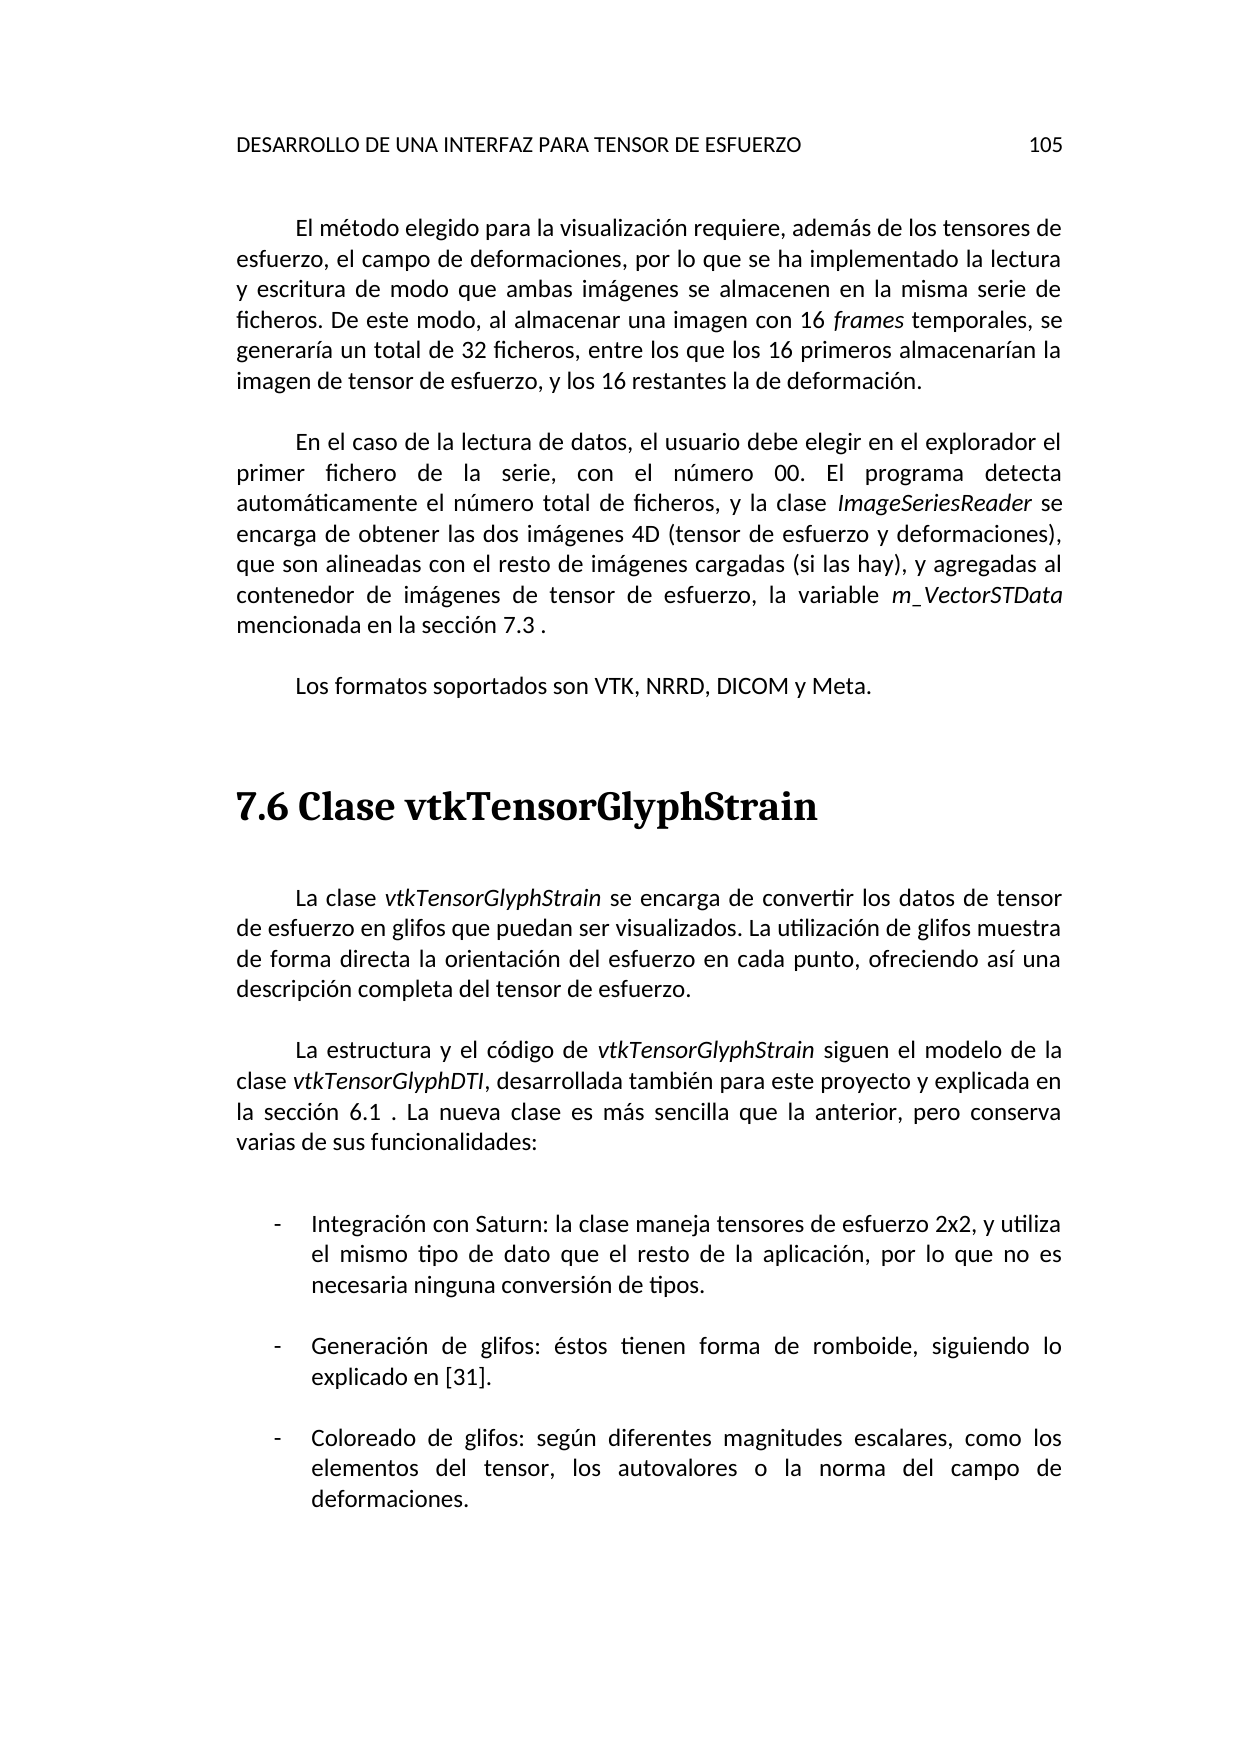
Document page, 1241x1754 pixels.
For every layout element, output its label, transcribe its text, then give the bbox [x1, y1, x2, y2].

text En el caso de la lectura de datos, el usuario debe elegir en el explorador el primer fichero de la serie, con el número 00. El programa detecta automáticamente el número total de ficheros, y la clase ImageSeriesReader se encarga de obtener las dos imágenes 4D (tensor de esfuerzo y deformaciones), que son alineadas con el resto de imágenes cargadas (si las hay), y agregadas al contenedor de imágenes de tensor de esfuerzo, la variable m_VectorSTData mencionada en la sección 7.3 . [236, 426, 1063, 640]
list Integración con Saturn: la clase maneja tensores de esfuerzo 2x2, y utiliza el mismo tipo de dato que el resto de la aplicación, por lo que no es necesaria ninguna conversión de tipos. [274, 1208, 1063, 1300]
text Los formatos soportados son VTK, NRRD, DICOM y Meta. [236, 670, 1063, 701]
text La estructura y el código de vtkTensorGlyphStrain siguen el modelo de la clase vtkTensorGlyphDTI, desarrollada también para este proyecto y explicada en la sección 6.1 . La nueva clase es más sencilla que la anterior, pero conserva varias de sus funcionalidades: [236, 1035, 1063, 1157]
list Coloreado de glifos: según diferentes magnitudes escalares, como los elementos del tensor, los autovalores o la norma del campo de deformaciones. [274, 1422, 1063, 1513]
list Generación de glifos: éstos tienen forma de romboide, siguiendo lo explicado en [31]. [274, 1330, 1063, 1391]
subtitle Clase vtkTensorGlyphStrain [236, 783, 1063, 831]
text La clase vtkTensorGlyphStrain se encarga de convertir los datos de tensor de esfuerzo en glifos que puedan ser visualizados. La utilización de glifos muestra de forma directa la orientación del esfuerzo en cada punto, ofreciendo así una descripción completa del tensor de esfuerzo. [236, 882, 1063, 1004]
text El método elegido para la visualización requiere, además de los tensores de esfuerzo, el campo de deformaciones, por lo que se ha implementado la lectura y escritura de modo que ambas imágenes se almacenen en la misma serie de ficheros. De este modo, al almacenar una imagen con 16 frames temporales, se generaría un total de 32 ficheros, entre los que los 16 primeros almacenarían la imagen de tensor de esfuerzo, y los 16 restantes la de deformación. [236, 213, 1063, 396]
